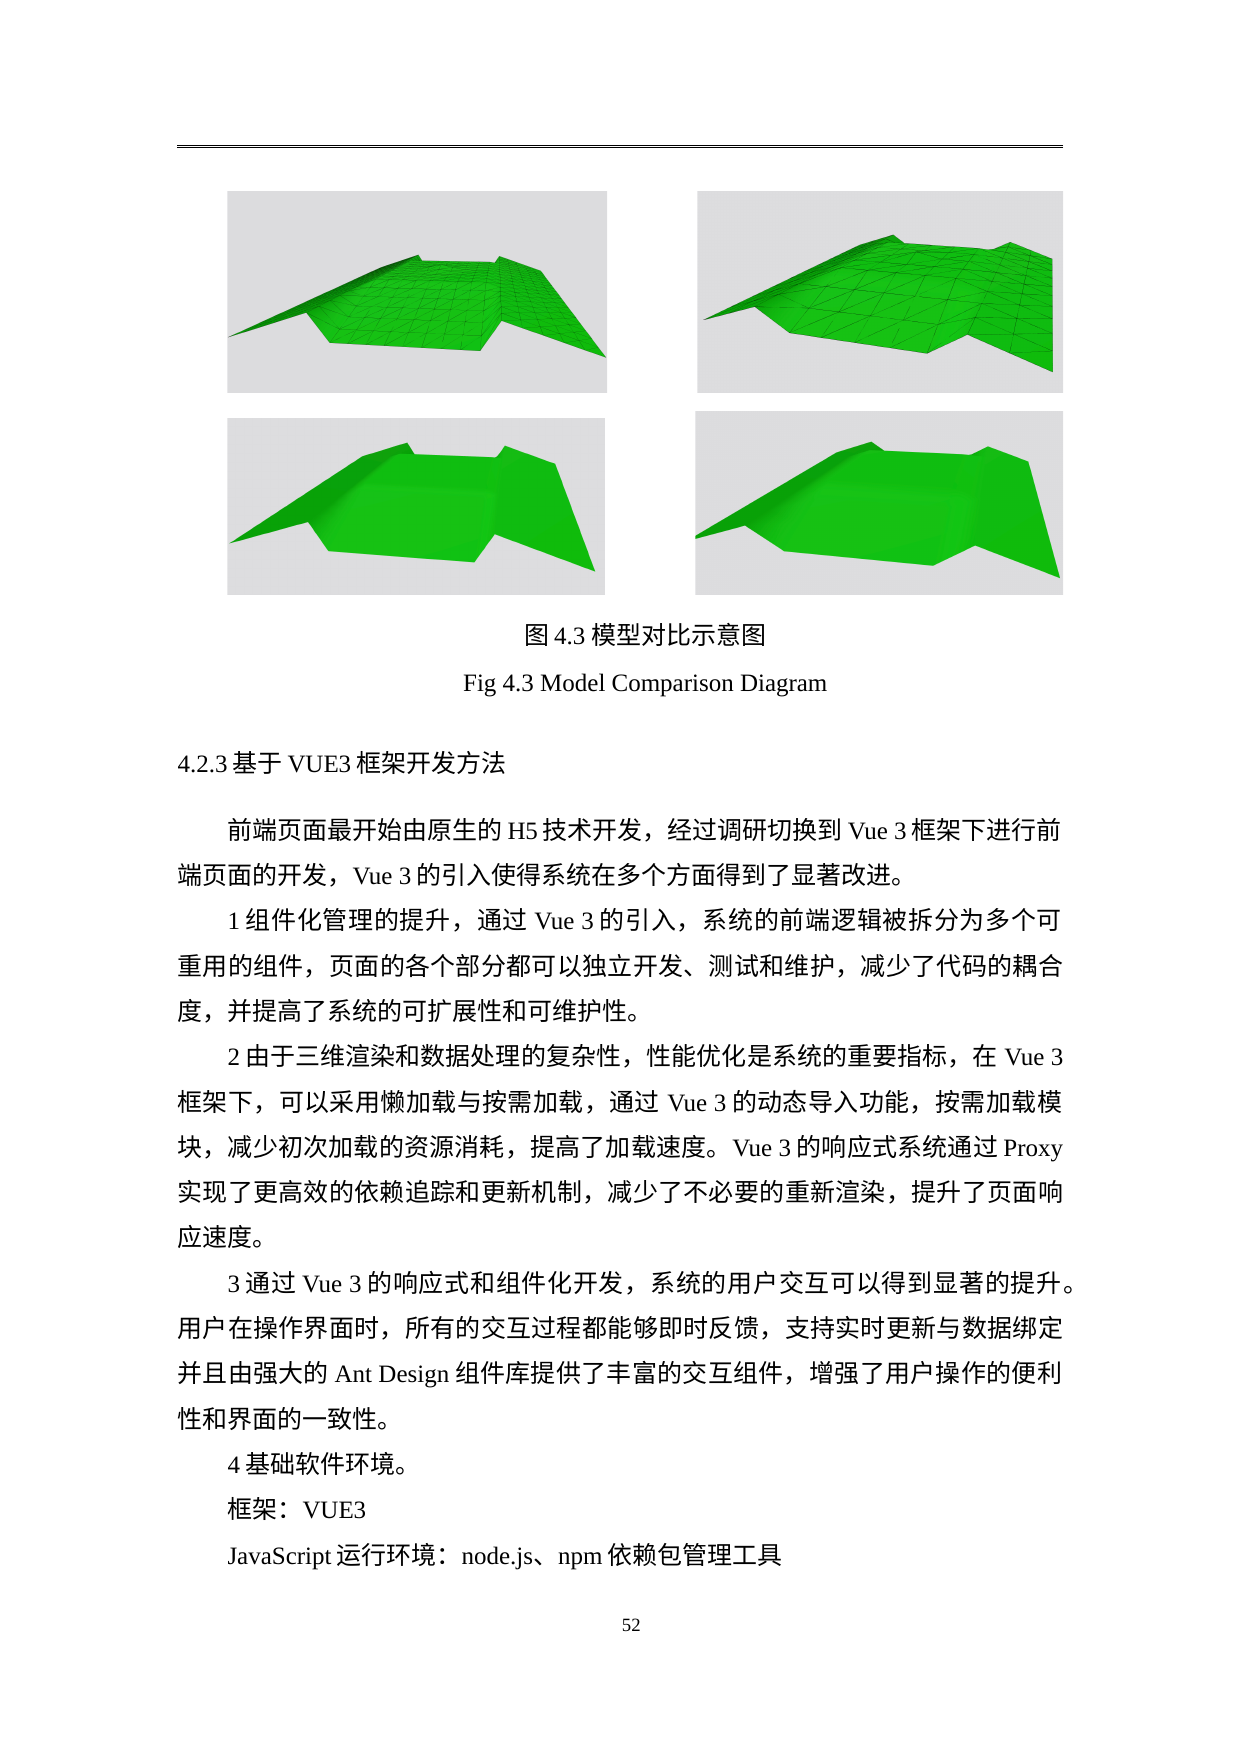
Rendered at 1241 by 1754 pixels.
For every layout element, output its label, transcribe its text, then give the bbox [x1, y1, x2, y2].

text 1组件化管理的提升，通过Vue 3的引入，系统的前端逻辑被拆分为多个可重用的组件，页面的各个部分都可以独立开发、测试和维护，减少了代码的耦合度，并提高了系统的可扩展性和可维护性。 [177, 901, 1063, 1028]
text 4.2.3基于VUE3框架开发方法 [177, 743, 1063, 779]
text 4基础软件环境。 [177, 1444, 1063, 1481]
text JavaScript运行环境：node.js、npm依赖包管理工具 [177, 1535, 1063, 1571]
text 前端页面最开始由原生的H5技术开发，经过调研切换到Vue 3框架下进行前端页面的开发，Vue 3的引入使得系统在多个方面得到了显著改进。 [177, 810, 1063, 892]
text 图4.3 模型对比示意图 [177, 601, 1063, 666]
text 2由于三维渲染和数据处理的复杂性，性能优化是系统的重要指标，在Vue 3框架下，可以采用懒加载与按需加载，通过Vue 3的动态导入功能，按需加载模块，减少初次加载的资源消耗，提高了加载速度。Vue 3的响应式系统通过Proxy实现了更高效的依赖追踪和更新机制，减少了不必要的重新渲染，提升了页面响应速度。 [177, 1037, 1063, 1254]
picture [697, 191, 1064, 393]
text 3通过Vue 3的响应式和组件化开发，系统的用户交互可以得到显著的提升。用户在操作界面时，所有的交互过程都能够即时反馈，支持实时更新与数据绑定：并且由强大的Ant Design组件库提供了丰富的交互组件，增强了用户操作的便利性和界面的一致性。 [177, 1263, 1063, 1435]
picture [227, 191, 608, 393]
picture [227, 418, 605, 595]
text 框架：VUE3 [177, 1490, 1063, 1526]
text Fig 4.3 Model Comparison Diagram [177, 666, 1063, 698]
picture [695, 411, 1064, 595]
